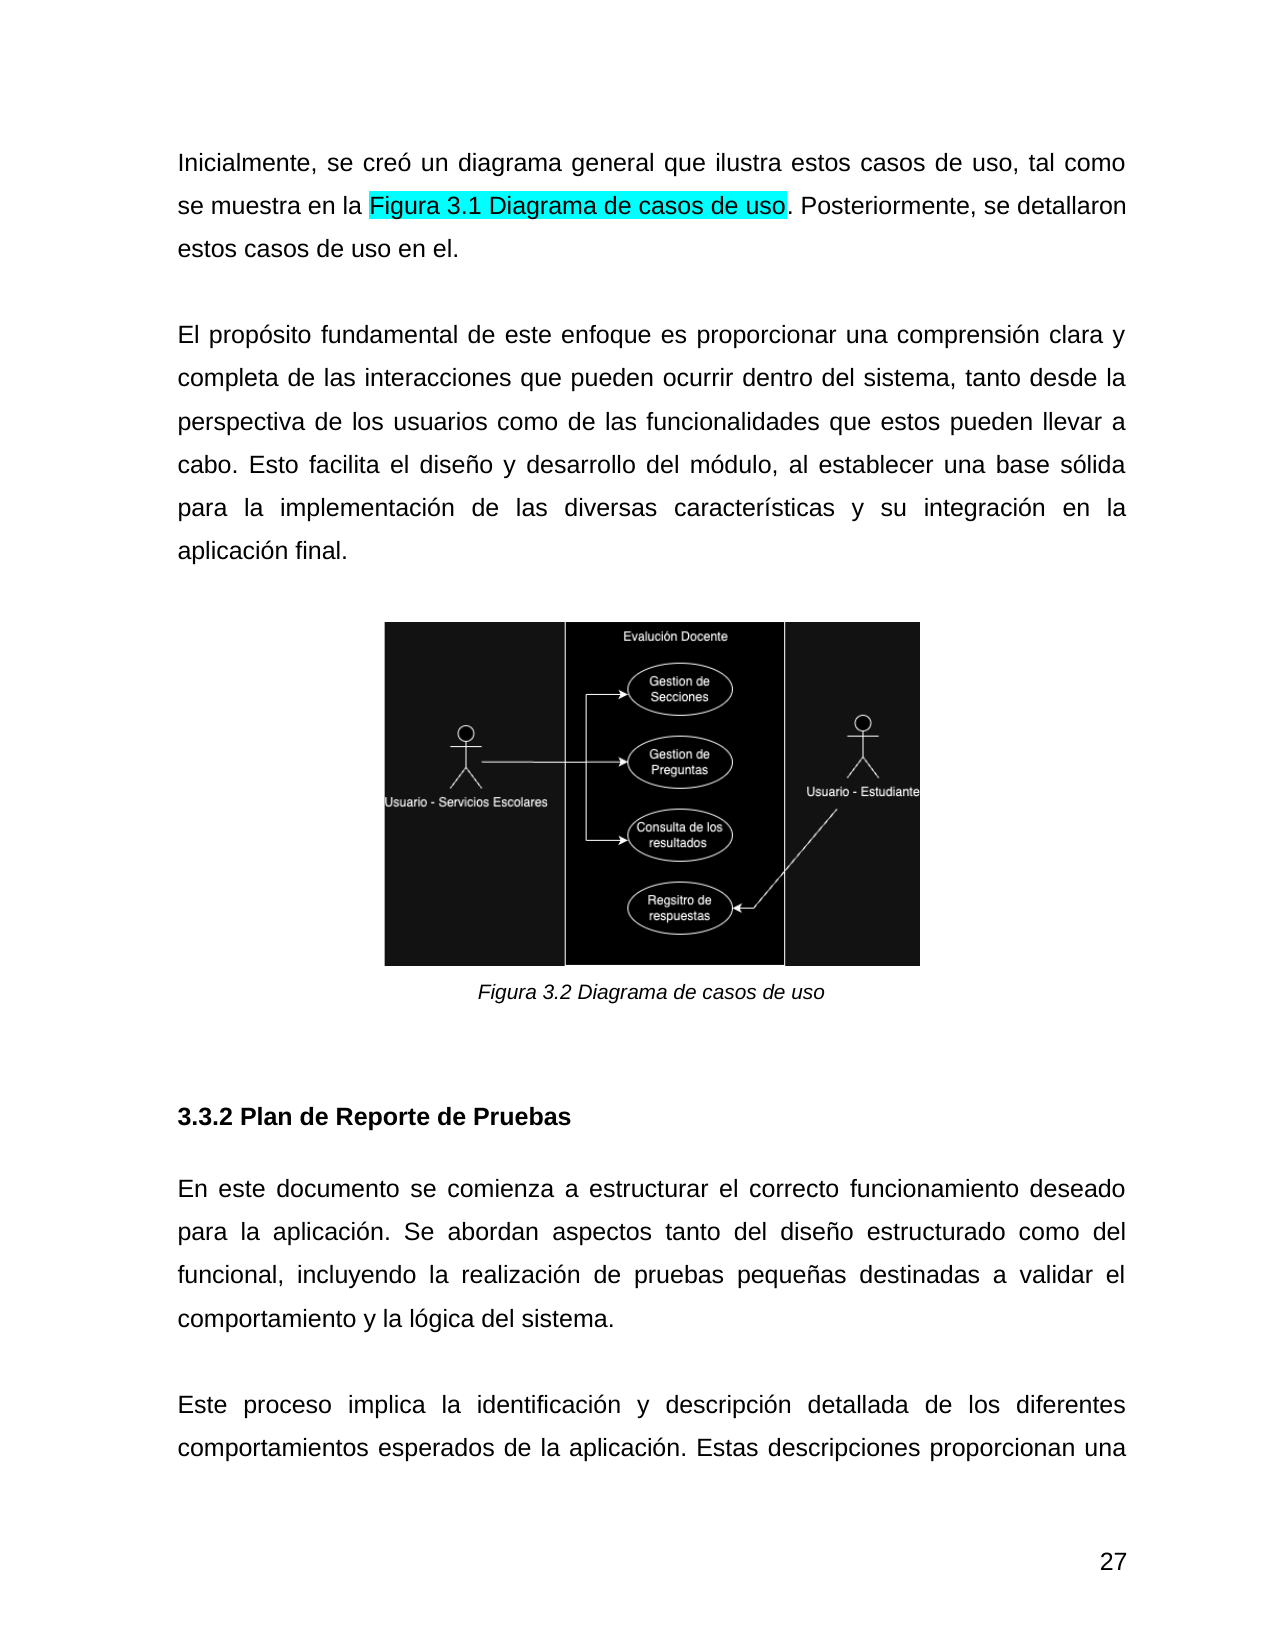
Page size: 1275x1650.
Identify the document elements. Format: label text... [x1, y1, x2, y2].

picture [384, 622, 920, 966]
subtitle Plan de Reporte de Pruebas [177, 1102, 1127, 1131]
text El propósito fundamental de este enfoque es proporcionar una comprensión clara y completa de las interacciones que pueden ocurrir dentro del sistema, tanto desde la perspectiva de los usuarios como de las funcionalidades que estos pueden llevar a cabo. Esto facilita el diseño y desarrollo del módulo, al establecer una base sólida para la implementación de las diversas características y su integración en la aplicación final. [177, 320, 1127, 564]
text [177, 1390, 1127, 1462]
text En este documento se comienza a estructurar el correcto funcionamiento deseado para la aplicación. Se abordan aspectos tanto del diseño estructurado como del funcional, incluyendo la realización de pruebas pequeñas destinadas a validar el comportamiento y la lógica del sistema. [177, 1174, 1127, 1332]
text Inicialmente, se creó un diagrama general que ilustra estos casos de uso, tal como se muestra en la Figura 3.1 Diagrama de casos de uso. Posteriormente, se detallaron estos casos de uso en el. [177, 148, 1127, 263]
